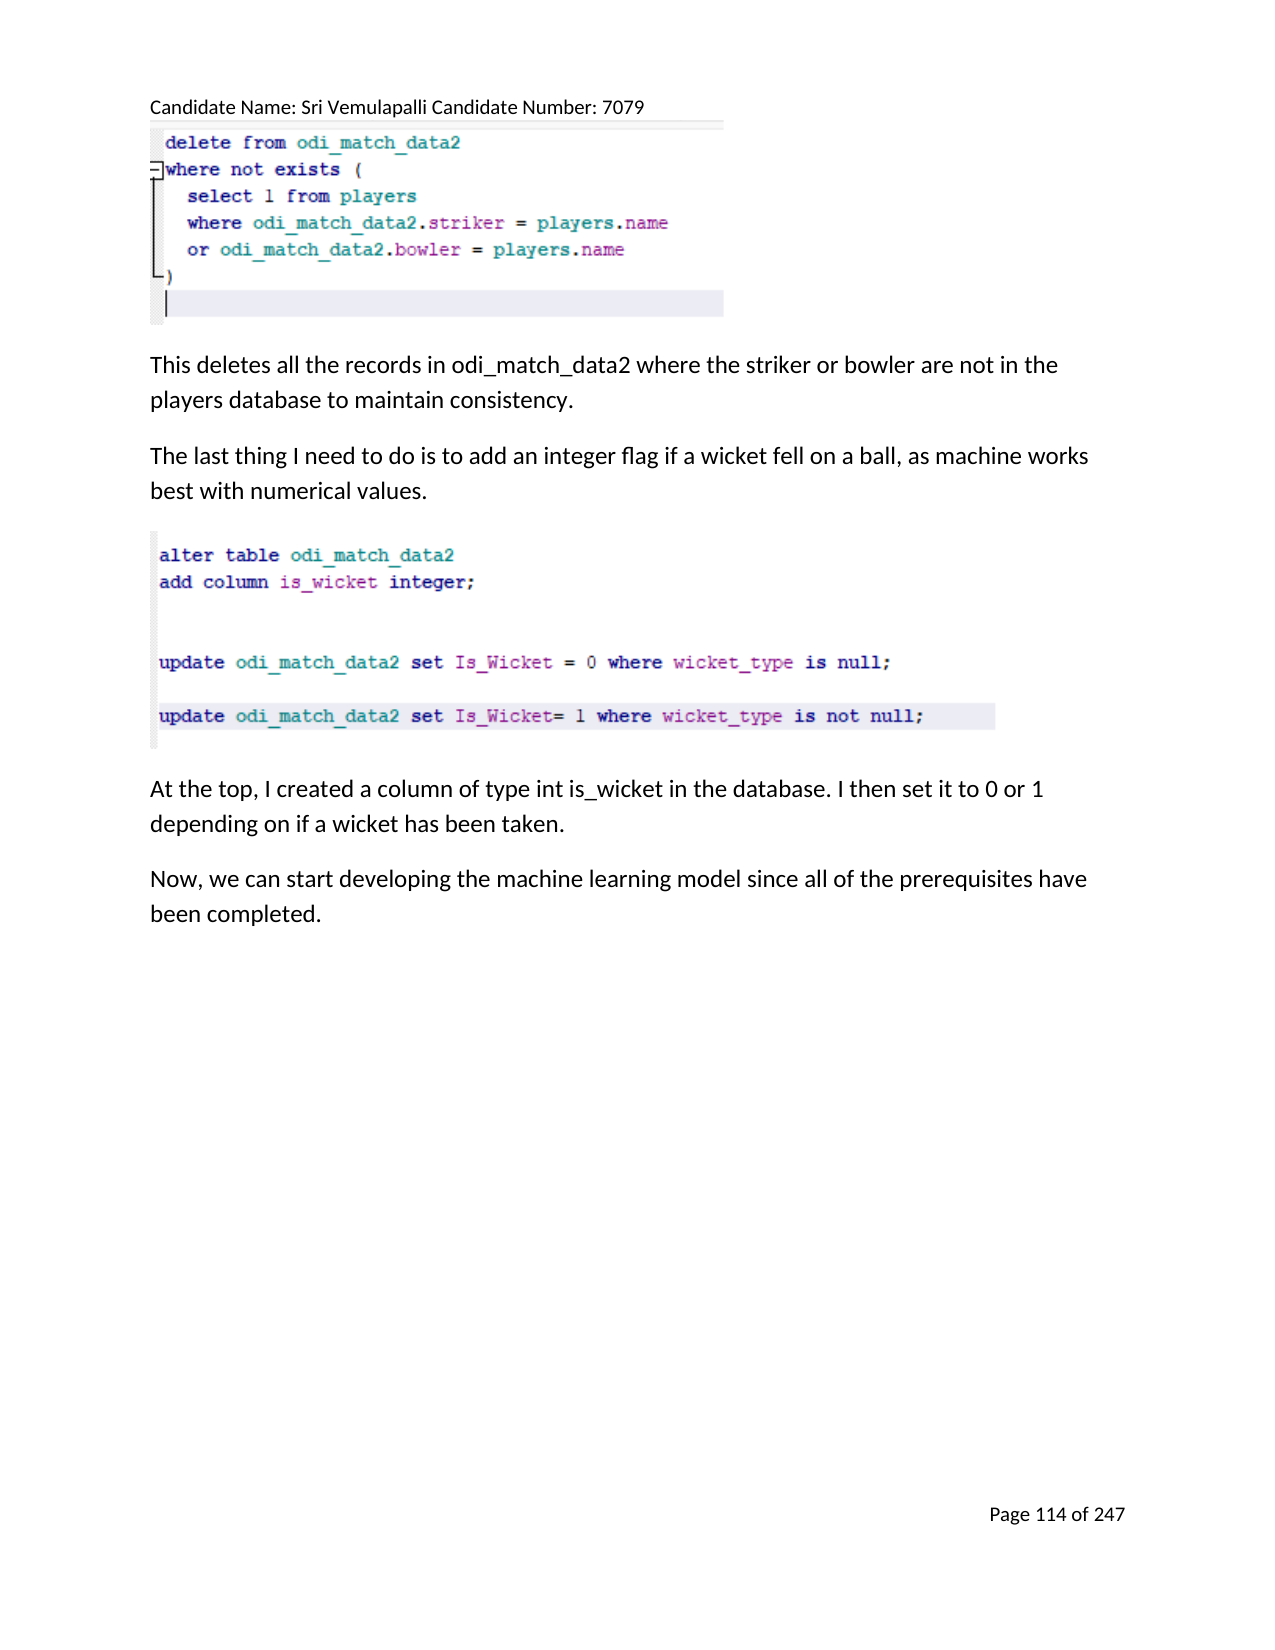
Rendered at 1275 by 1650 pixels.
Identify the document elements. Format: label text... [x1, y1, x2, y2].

text Now, we can start developing the machine learning model since all of the prerequisites have been completed. [150, 864, 1125, 929]
picture [150, 120, 724, 325]
text The last thing I need to do is to add an integer flag if a wicket fell on a ball, as machine works best with numerical values. [150, 440, 1125, 506]
text This deletes all the records in odi_match_data2 where the striker or bowler are not in the players database to maintain consistency. [150, 349, 1125, 415]
text At the top, I created a column of type int is_wicket in the database. I then set it to 0 or 1 depending on if a wicket has been taken. [150, 773, 1125, 838]
picture [150, 531, 996, 749]
